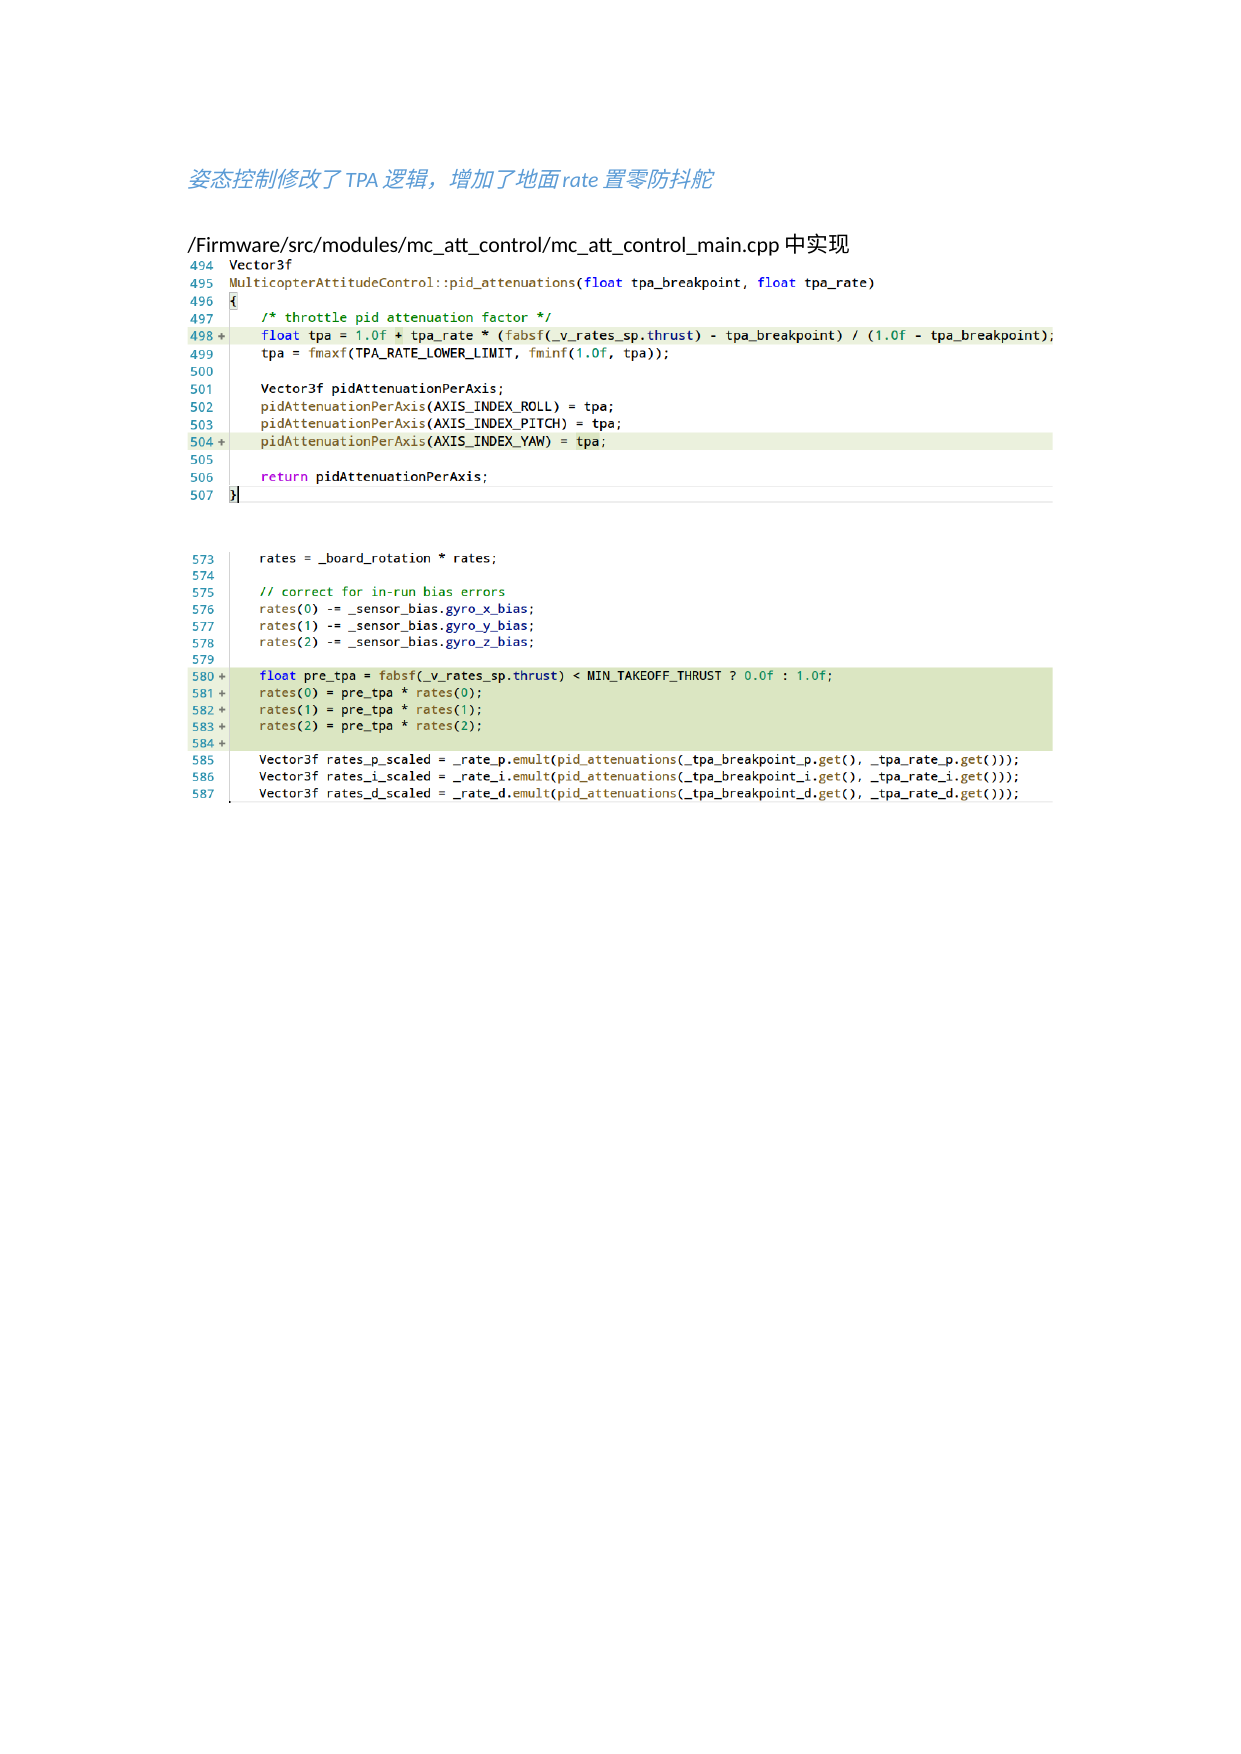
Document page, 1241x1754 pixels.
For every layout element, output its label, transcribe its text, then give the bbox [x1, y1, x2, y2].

text /Firmware/src/modules/mc_att_control/mc_att_control_main.cpp中实现 [187, 227, 1053, 259]
picture [187, 259, 1053, 504]
text 姿态控制修改了TPA逻辑，增加了地面rate置零防抖舵 [187, 162, 1053, 194]
picture [187, 552, 1053, 803]
